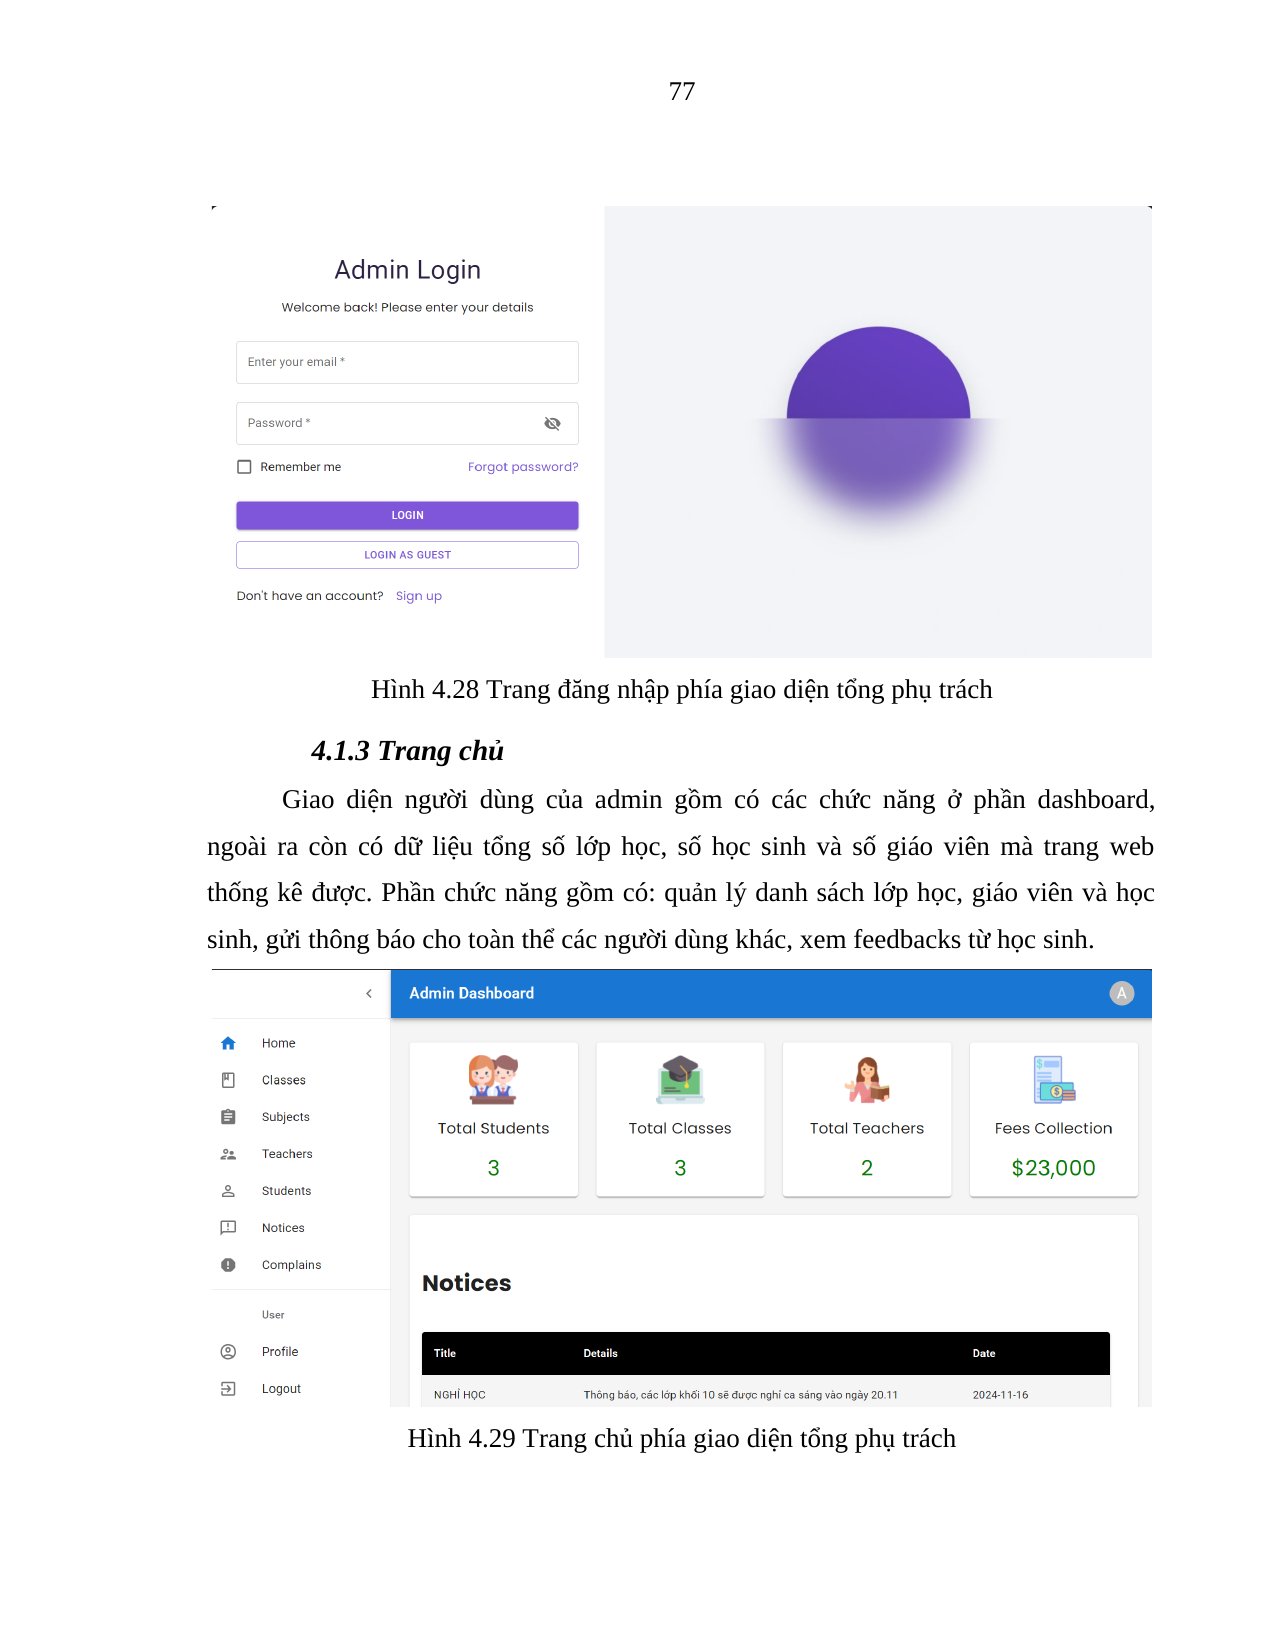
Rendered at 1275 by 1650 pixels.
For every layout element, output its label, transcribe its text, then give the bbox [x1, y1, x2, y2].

text Giao diện người dùng của admin gồm có các chức năng ở phần dashboard, ngoài ra còn có dữ liệu tổng số lớp học, số học sinh và số giáo viên mà trang web thống kê được. Phần chức năng gồm có: quản lý danh sách lớp học, giáo viên và học sinh, gửi thông báo cho toàn thể các người dùng khác, xem feedbacks từ học sinh. [207, 783, 1157, 954]
picture [211, 969, 1152, 1407]
picture [211, 206, 1152, 658]
subtitle Trang chủ [236, 733, 1157, 766]
